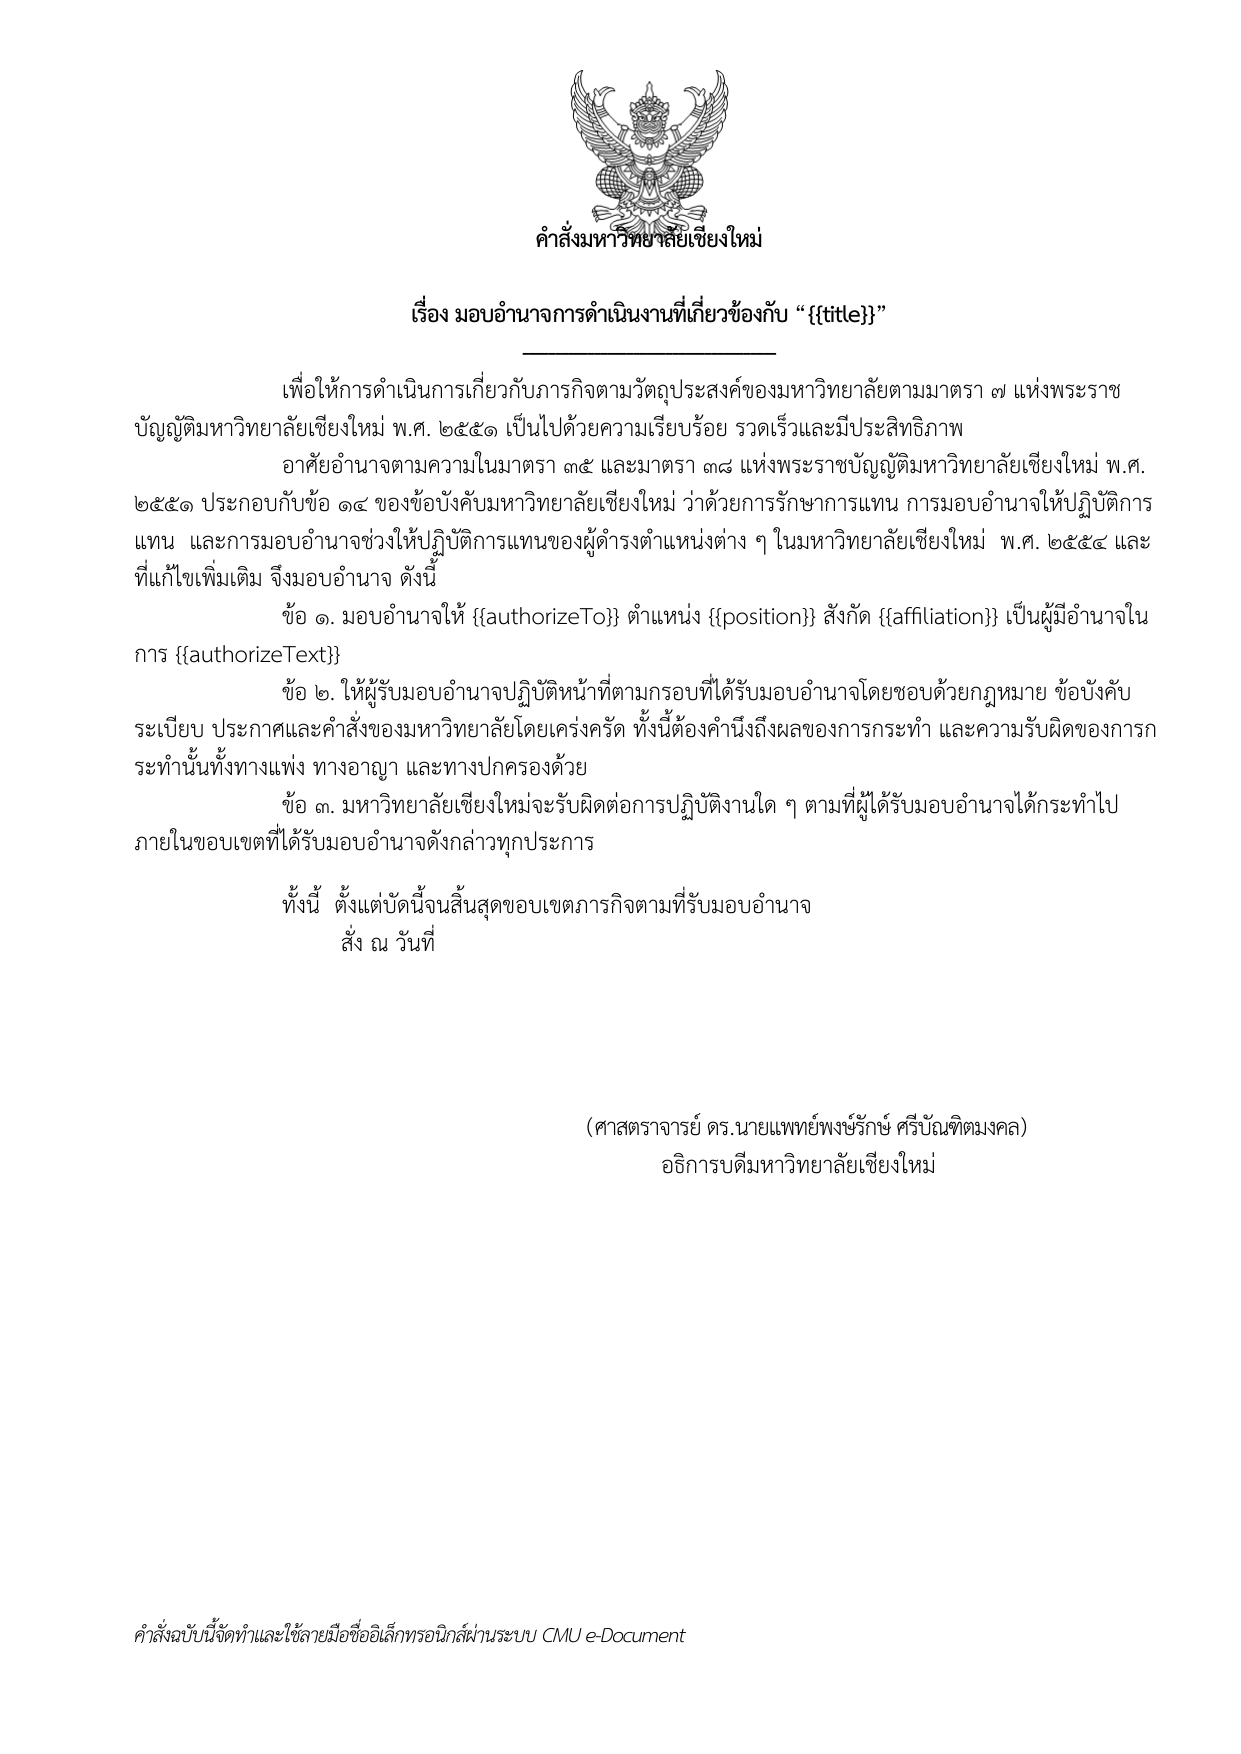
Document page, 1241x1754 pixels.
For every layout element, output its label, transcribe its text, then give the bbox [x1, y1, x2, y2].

text ทั้งนี้ ตั้งแต่บัดนี้จนสิ้นสุดขอบเขตภารกิจตามที่รับมอบอำนาจ [134, 884, 1165, 922]
title เรื่อง มอบอำนาจการดำเนินงานที่เกี่ยวข้องกับ “{{title}}” [134, 293, 1165, 331]
picture [570, 68, 730, 218]
text อธิการบดีมหาวิทยาลัยเชียงใหม่ [134, 1144, 1165, 1182]
text (ศาสตราจารย์ ดร.นายแพทย์พงษ์รักษ์ ศรีบัณฑิตมงคล) [134, 1106, 1165, 1144]
title --------------------------------------- [134, 331, 1165, 369]
text สั่ง ณ วันที่ [134, 922, 1165, 959]
text เพื่อให้การดำเนินการเกี่ยวกับภารกิจตามวัตถุประสงค์ของมหาวิทยาลัยตามมาตรา ๗ แห่งพระราชบัญญัติมหาวิทยาลัยเชียงใหม่ พ.ศ. ๒๕๕๑ เป็นไปด้วยความเรียบร้อย รวดเร็วและมีประสิทธิภาพ [134, 369, 1165, 444]
text ข้อ ๓. มหาวิทยาลัยเชียงใหม่จะรับผิดต่อการปฏิบัติงานใด ๆ ตามที่ผู้ได้รับมอบอำนาจได้กระทำไปภายในขอบเขตที่ได้รับมอบอำนาจดังกล่าวทุกประการ [134, 784, 1165, 859]
title คำสั่งมหาวิทยาลัยเชียงใหม่ [134, 218, 1165, 256]
text ข้อ ๒. ให้ผู้รับมอบอำนาจปฏิบัติหน้าที่ตามกรอบที่ได้รับมอบอำนาจโดยชอบด้วยกฎหมาย ข้อบังคับ ระเบียบ ประกาศและคำสั่งของมหาวิทยาลัยโดยเคร่งครัด ทั้งนี้ต้องคำนึงถึงผลของการกระทำ และความรับผิดของการกระทำนั้นทั้งทางแพ่ง ทางอาญา และทางปกครองด้วย [134, 671, 1165, 784]
text อาศัยอำนาจตามความในมาตรา ๓๕ และมาตรา ๓๘ แห่งพระราชบัญญัติมหาวิทยาลัยเชียงใหม่ พ.ศ. ๒๕๕๑ ประกอบกับข้อ ๑๔ ของข้อบังคับมหาวิทยาลัยเชียงใหม่ ว่าด้วยการรักษาการแทน การมอบอำนาจให้ปฏิบัติการแทน และการมอบอำนาจช่วงให้ปฏิบัติการแทนของผู้ดำรงตำแหน่งต่าง ๆ ในมหาวิทยาลัยเชียงใหม่ พ.ศ. ๒๕๕๔ และที่แก้ไขเพิ่มเติม จึงมอบอำนาจ ดังนี้ [134, 444, 1165, 595]
text ข้อ ๑. มอบอำนาจให้ {{authorizeTo}} ตำแหน่ง {{position}} สังกัด {{affiliation}} เป็นผู้มีอำนาจในการ {{authorizeText}} [134, 595, 1165, 671]
